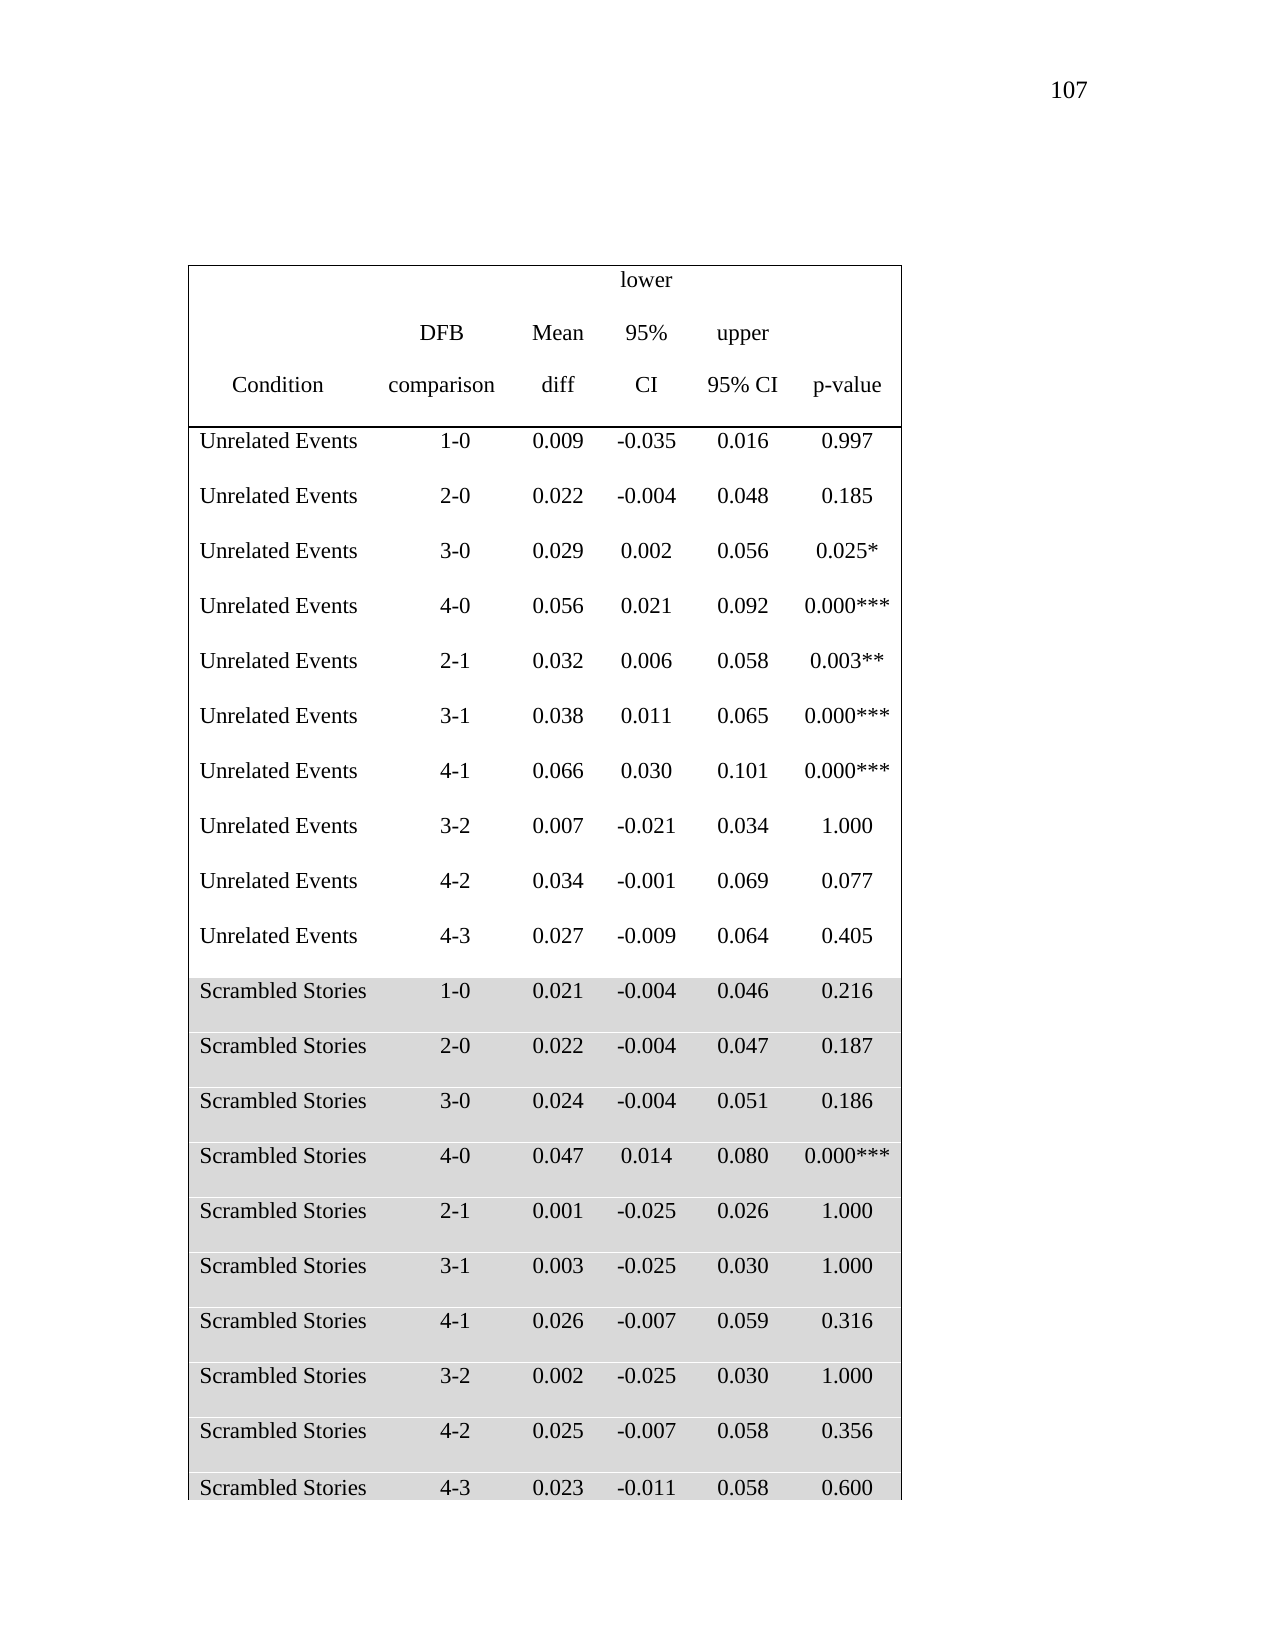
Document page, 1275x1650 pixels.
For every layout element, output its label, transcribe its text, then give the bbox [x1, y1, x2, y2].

table_cell 0.038 [516, 703, 600, 757]
table_cell 1.000 [793, 1198, 901, 1252]
table_cell Unrelated Events [189, 483, 394, 537]
table_cell 1-0 [394, 428, 516, 482]
table_header p-value [793, 266, 901, 426]
table_cell 0.185 [793, 483, 901, 537]
table_cell Unrelated Events [189, 428, 394, 482]
table_cell Scrambled Stories [189, 1253, 394, 1307]
table_cell Scrambled Stories [189, 1143, 394, 1197]
table_cell 0.000*** [793, 758, 901, 812]
table_cell 2-0 [394, 1033, 516, 1087]
table_cell 0.002 [516, 1363, 600, 1417]
table_cell -0.025 [600, 1253, 693, 1307]
table_cell 0.187 [793, 1033, 901, 1087]
table_cell 0.007 [516, 813, 600, 867]
table_cell 4-3 [394, 1473, 516, 1500]
table_cell 2-0 [394, 483, 516, 537]
table_cell 0.022 [516, 483, 600, 537]
table_cell 0.216 [793, 978, 901, 1032]
table_cell 0.001 [516, 1198, 600, 1252]
table_header DFB comparison [367, 266, 516, 426]
table_cell Scrambled Stories [189, 1088, 394, 1142]
table_cell 0.034 [516, 868, 600, 922]
table_cell -0.025 [600, 1363, 693, 1417]
table_cell Scrambled Stories [189, 978, 394, 1032]
table_cell 0.022 [516, 1033, 600, 1087]
table_cell -0.007 [600, 1418, 693, 1472]
table_cell Scrambled Stories [189, 1198, 394, 1252]
table_cell 0.026 [693, 1198, 793, 1252]
table_cell 1.000 [793, 813, 901, 867]
table_cell 0.006 [600, 648, 693, 702]
table_header lower 95% CI [600, 266, 693, 426]
table_cell 0.026 [516, 1308, 600, 1362]
table_cell 0.058 [693, 1418, 793, 1472]
table_cell -0.035 [600, 428, 693, 482]
table_cell 0.405 [793, 923, 901, 977]
table_cell 4-3 [394, 923, 516, 977]
table_cell 3-1 [394, 1253, 516, 1307]
table_header Condition [189, 266, 367, 426]
table_cell 0.025* [793, 538, 901, 592]
table_cell 1.000 [793, 1363, 901, 1417]
table_cell 0.048 [693, 483, 793, 537]
table_header Mean diff [516, 266, 600, 426]
table_cell 0.032 [516, 648, 600, 702]
table_cell Scrambled Stories [189, 1473, 394, 1500]
table_cell 0.003 [516, 1253, 600, 1307]
table_cell 0.030 [693, 1363, 793, 1417]
table_cell 4-0 [394, 1143, 516, 1197]
table_cell -0.025 [600, 1198, 693, 1252]
table_cell -0.004 [600, 1033, 693, 1087]
table_cell 0.030 [600, 758, 693, 812]
table_cell 3-1 [394, 703, 516, 757]
table_cell Unrelated Events [189, 758, 394, 812]
table_cell Unrelated Events [189, 648, 394, 702]
table_cell -0.009 [600, 923, 693, 977]
table_cell 0.600 [793, 1473, 901, 1500]
table_cell 0.056 [516, 593, 600, 647]
table_cell Unrelated Events [189, 813, 394, 867]
table_cell 0.024 [516, 1088, 600, 1142]
table_cell 0.047 [516, 1143, 600, 1197]
table_cell 0.356 [793, 1418, 901, 1472]
table_cell Scrambled Stories [189, 1033, 394, 1087]
table_cell 0.003** [793, 648, 901, 702]
table_cell 1-0 [394, 978, 516, 1032]
table_cell 0.059 [693, 1308, 793, 1362]
table_cell 0.023 [516, 1473, 600, 1500]
table_cell 4-1 [394, 758, 516, 812]
table_cell Unrelated Events [189, 923, 394, 977]
table_cell 4-2 [394, 1418, 516, 1472]
table_cell -0.004 [600, 483, 693, 537]
table_cell 0.011 [600, 703, 693, 757]
table_cell 0.101 [693, 758, 793, 812]
table_cell Scrambled Stories [189, 1363, 394, 1417]
table_cell 0.056 [693, 538, 793, 592]
table_cell 0.186 [793, 1088, 901, 1142]
table_cell 0.014 [600, 1143, 693, 1197]
table_cell 0.051 [693, 1088, 793, 1142]
table_cell 0.030 [693, 1253, 793, 1307]
table_cell 0.065 [693, 703, 793, 757]
table_cell 3-0 [394, 538, 516, 592]
table_cell -0.011 [600, 1473, 693, 1500]
table_cell 1.000 [793, 1253, 901, 1307]
table_cell 0.000*** [793, 703, 901, 757]
table_cell 0.021 [600, 593, 693, 647]
table_cell 0.046 [693, 978, 793, 1032]
table_cell 0.092 [693, 593, 793, 647]
table_cell -0.021 [600, 813, 693, 867]
table_cell 0.069 [693, 868, 793, 922]
table_cell 0.080 [693, 1143, 793, 1197]
table_header upper 95% CI [693, 266, 793, 426]
table_cell 0.058 [693, 1473, 793, 1500]
table_cell 3-2 [394, 1363, 516, 1417]
table_cell 3-0 [394, 1088, 516, 1142]
table_cell 2-1 [394, 1198, 516, 1252]
table_cell Scrambled Stories [189, 1308, 394, 1362]
table_cell -0.001 [600, 868, 693, 922]
table_cell 0.000*** [793, 1143, 901, 1197]
table_cell 0.034 [693, 813, 793, 867]
table_cell 0.002 [600, 538, 693, 592]
table_cell 0.058 [693, 648, 793, 702]
table_cell 2-1 [394, 648, 516, 702]
table_cell 4-2 [394, 868, 516, 922]
table_cell 0.027 [516, 923, 600, 977]
table_cell 4-0 [394, 593, 516, 647]
table_cell 0.066 [516, 758, 600, 812]
table_cell 0.316 [793, 1308, 901, 1362]
table_cell 0.025 [516, 1418, 600, 1472]
table_cell Unrelated Events [189, 538, 394, 592]
table_cell 0.000*** [793, 593, 901, 647]
table_cell -0.007 [600, 1308, 693, 1362]
table_cell Unrelated Events [189, 593, 394, 647]
table_cell 0.047 [693, 1033, 793, 1087]
table_cell 4-1 [394, 1308, 516, 1362]
table_cell 0.009 [516, 428, 600, 482]
table_cell -0.004 [600, 1088, 693, 1142]
table_cell 0.029 [516, 538, 600, 592]
table_cell 0.064 [693, 923, 793, 977]
table_cell 0.016 [693, 428, 793, 482]
table_cell 0.997 [793, 428, 901, 482]
table_cell -0.004 [600, 978, 693, 1032]
table_cell 3-2 [394, 813, 516, 867]
table_cell Unrelated Events [189, 868, 394, 922]
table_cell Scrambled Stories [189, 1418, 394, 1472]
table_cell 0.077 [793, 868, 901, 922]
table_cell Unrelated Events [189, 703, 394, 757]
table_cell 0.021 [516, 978, 600, 1032]
